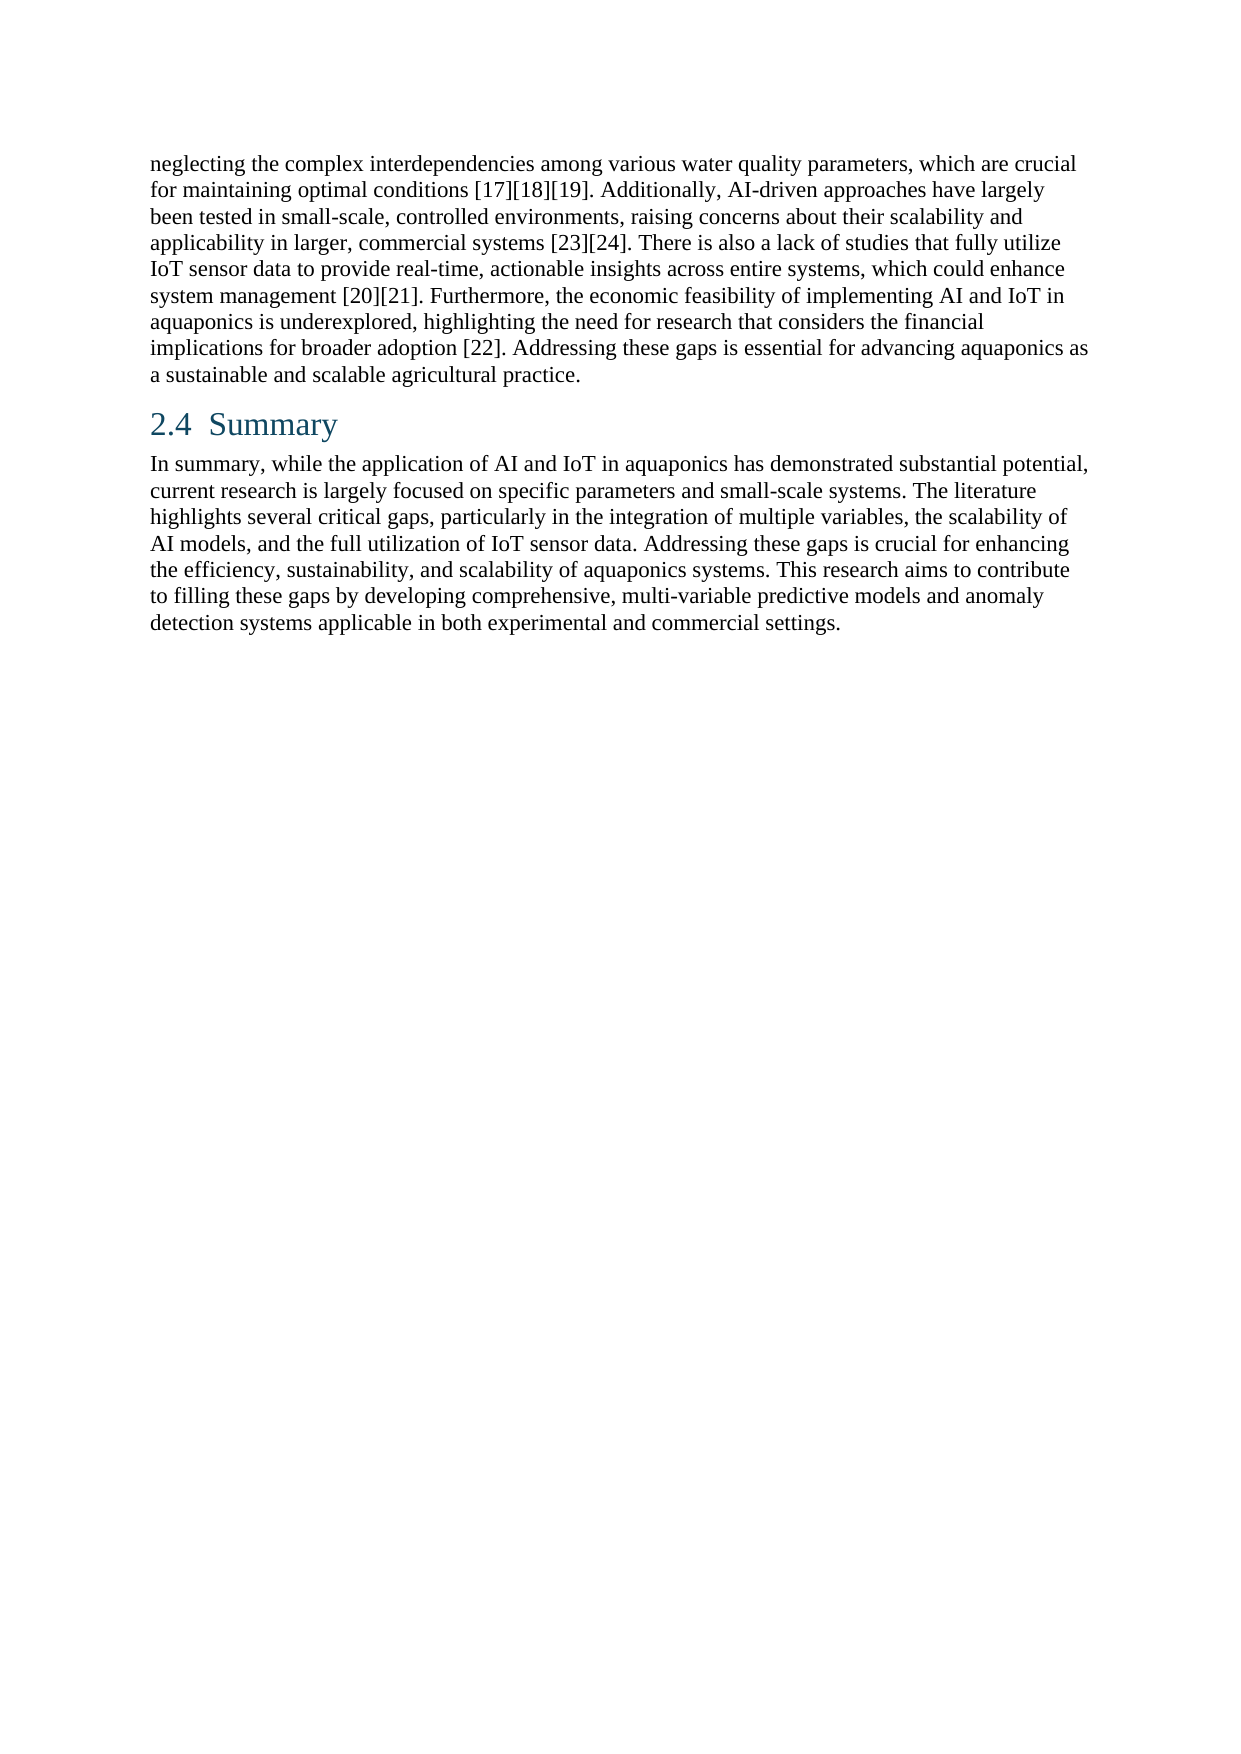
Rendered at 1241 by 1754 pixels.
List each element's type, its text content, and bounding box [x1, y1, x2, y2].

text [150, 150, 1090, 387]
subtitle Summary [150, 404, 1090, 442]
text In summary, while the application of AI and IoT in aquaponics has demonstrated substantial potential, current research is largely focused on specific parameters and small-scale systems. The literature highlights several critical gaps, particularly in the integration of multiple variables, the scalability of AI models, and the full utilization of IoT sensor data. Addressing these gaps is crucial for enhancing the efficiency, sustainability, and scalability of aquaponics systems. This research aims to contribute to filling these gaps by developing comprehensive, multi-variable predictive models and anomaly detection systems applicable in both experimental and commercial settings. [150, 451, 1090, 635]
